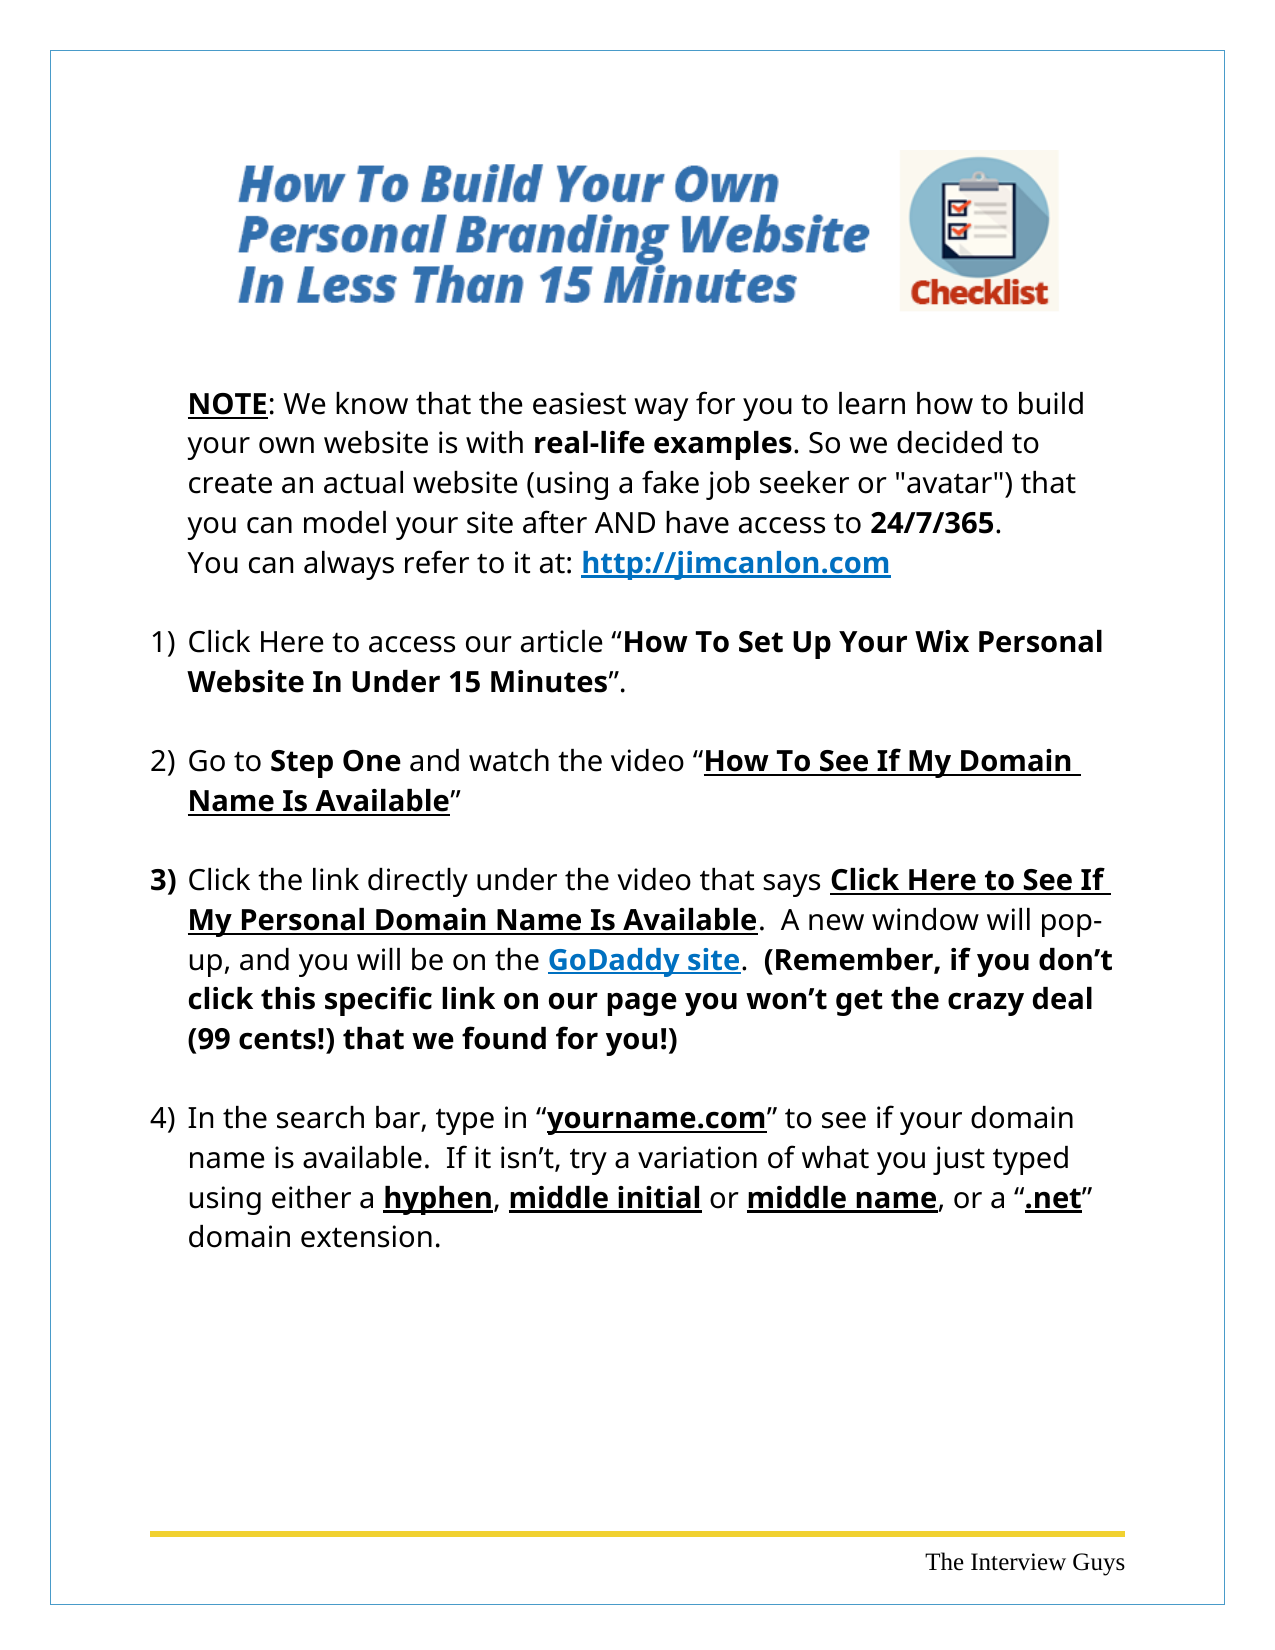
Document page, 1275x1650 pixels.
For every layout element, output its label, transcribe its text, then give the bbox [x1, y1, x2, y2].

list Click Here to access our article “How To Set Up Your Wix Personal Website In Under 15 Minutes”. [150, 621, 1125, 701]
list In the search bar, type in “yourname.com” to see if your domain name is available. If it isn’t, try a variation of what you just typed using either a hyphen, middle initial or middle name, or a “.net” domain extension. [150, 1097, 1125, 1256]
list Go to Step One and watch the video “How To See If My Domain Name Is Available” [150, 740, 1125, 820]
picture [150, 150, 1125, 317]
text NOTE: We know that the easiest way for you to learn how to build your own website is with real-life examples. So we decided to create an actual website (using a fake job seeker or "avatar") that you can model your site after AND have access to 24/7/365. [187, 383, 1125, 542]
text You can always refer to it at: http://jimcanlon.com [187, 542, 1125, 582]
list Click the link directly under the video that says Click Here to See If My Personal Domain Name Is Available. A new window will pop-up, and you will be on the GoDaddy site. (Remember, if you don’t click this specific link on our page you won’t get the crazy deal (99 cents!) that we found for you!) [150, 859, 1125, 1058]
